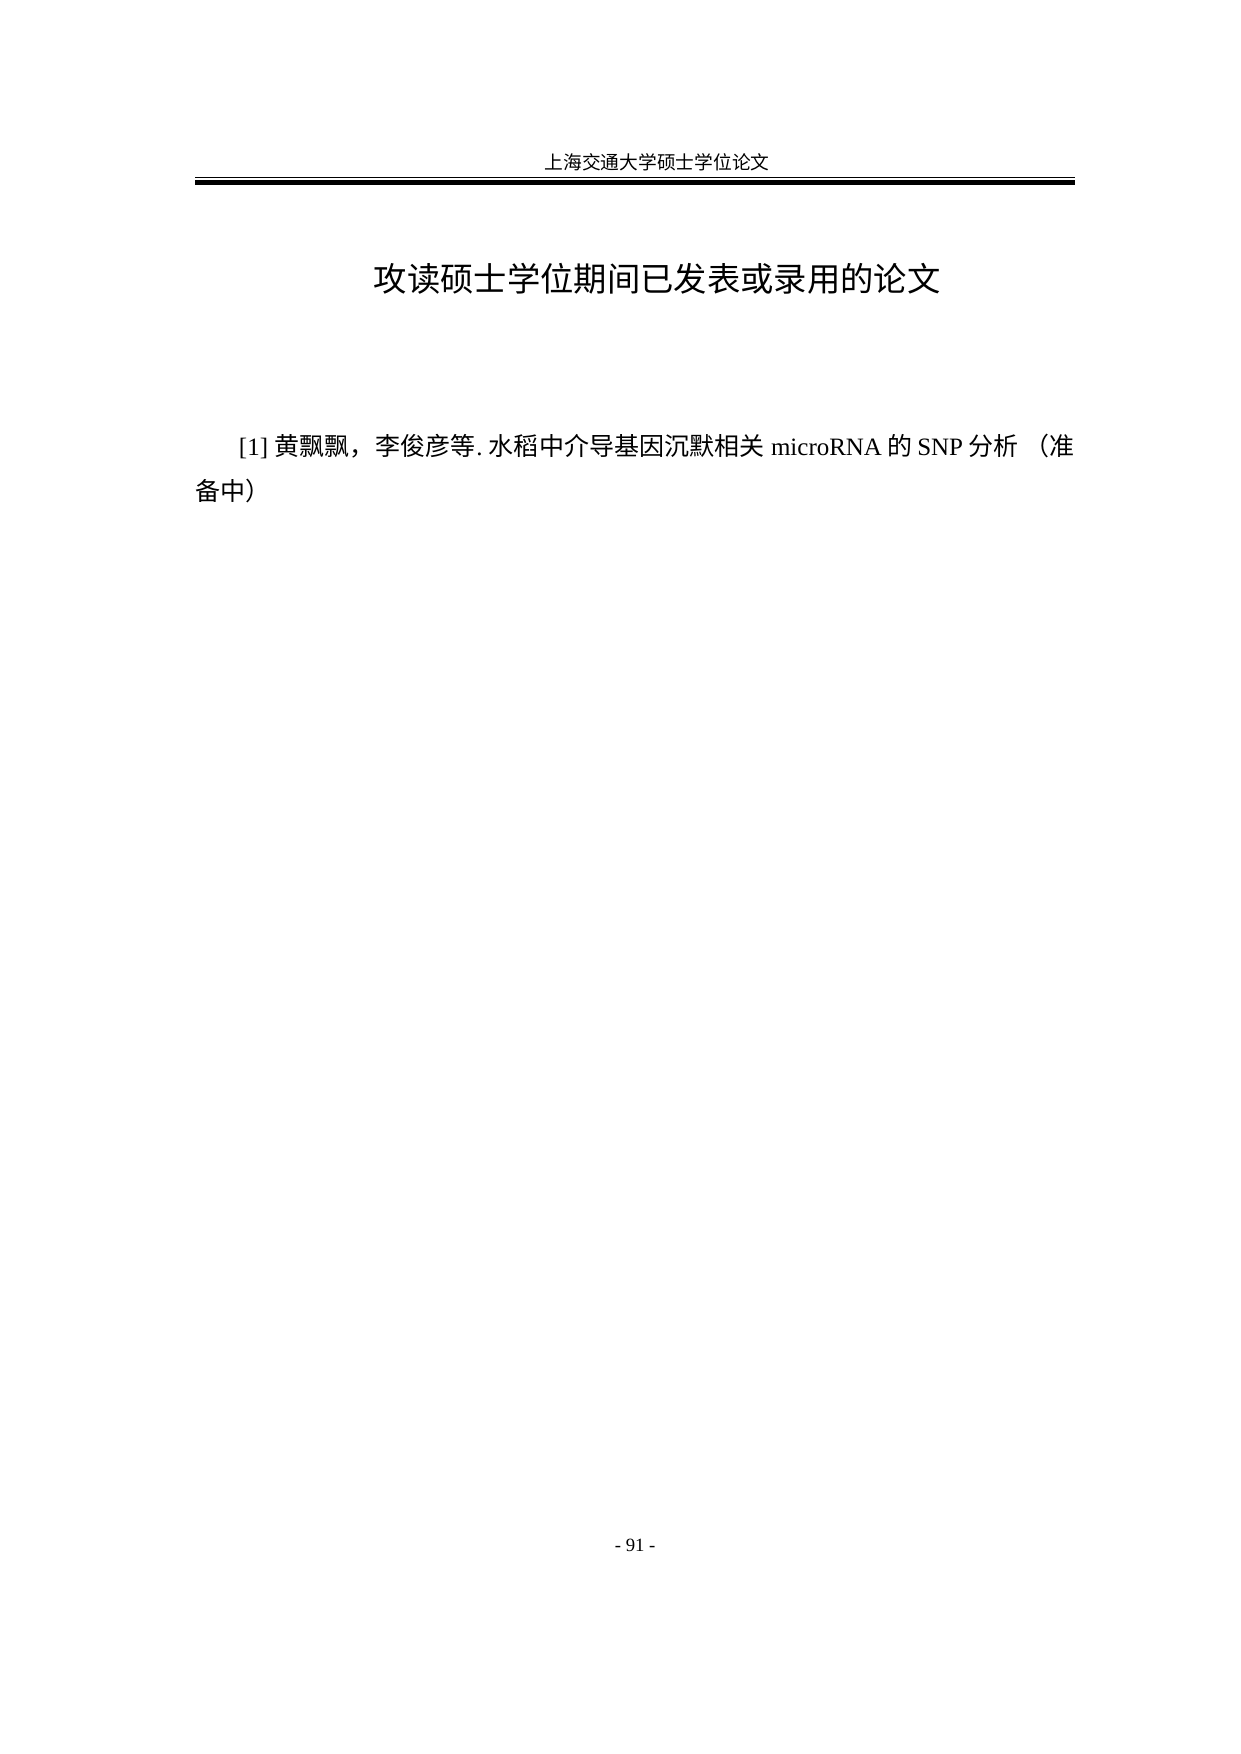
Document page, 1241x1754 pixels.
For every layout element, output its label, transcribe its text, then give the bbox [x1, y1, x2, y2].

text [1] 黄飘飘，李俊彦等. 水稻中介导基因沉默相关microRNA的SNP分析 （准备中） [195, 426, 1075, 508]
text 攻读硕士学位期间已发表或录用的论文 [195, 252, 1075, 301]
